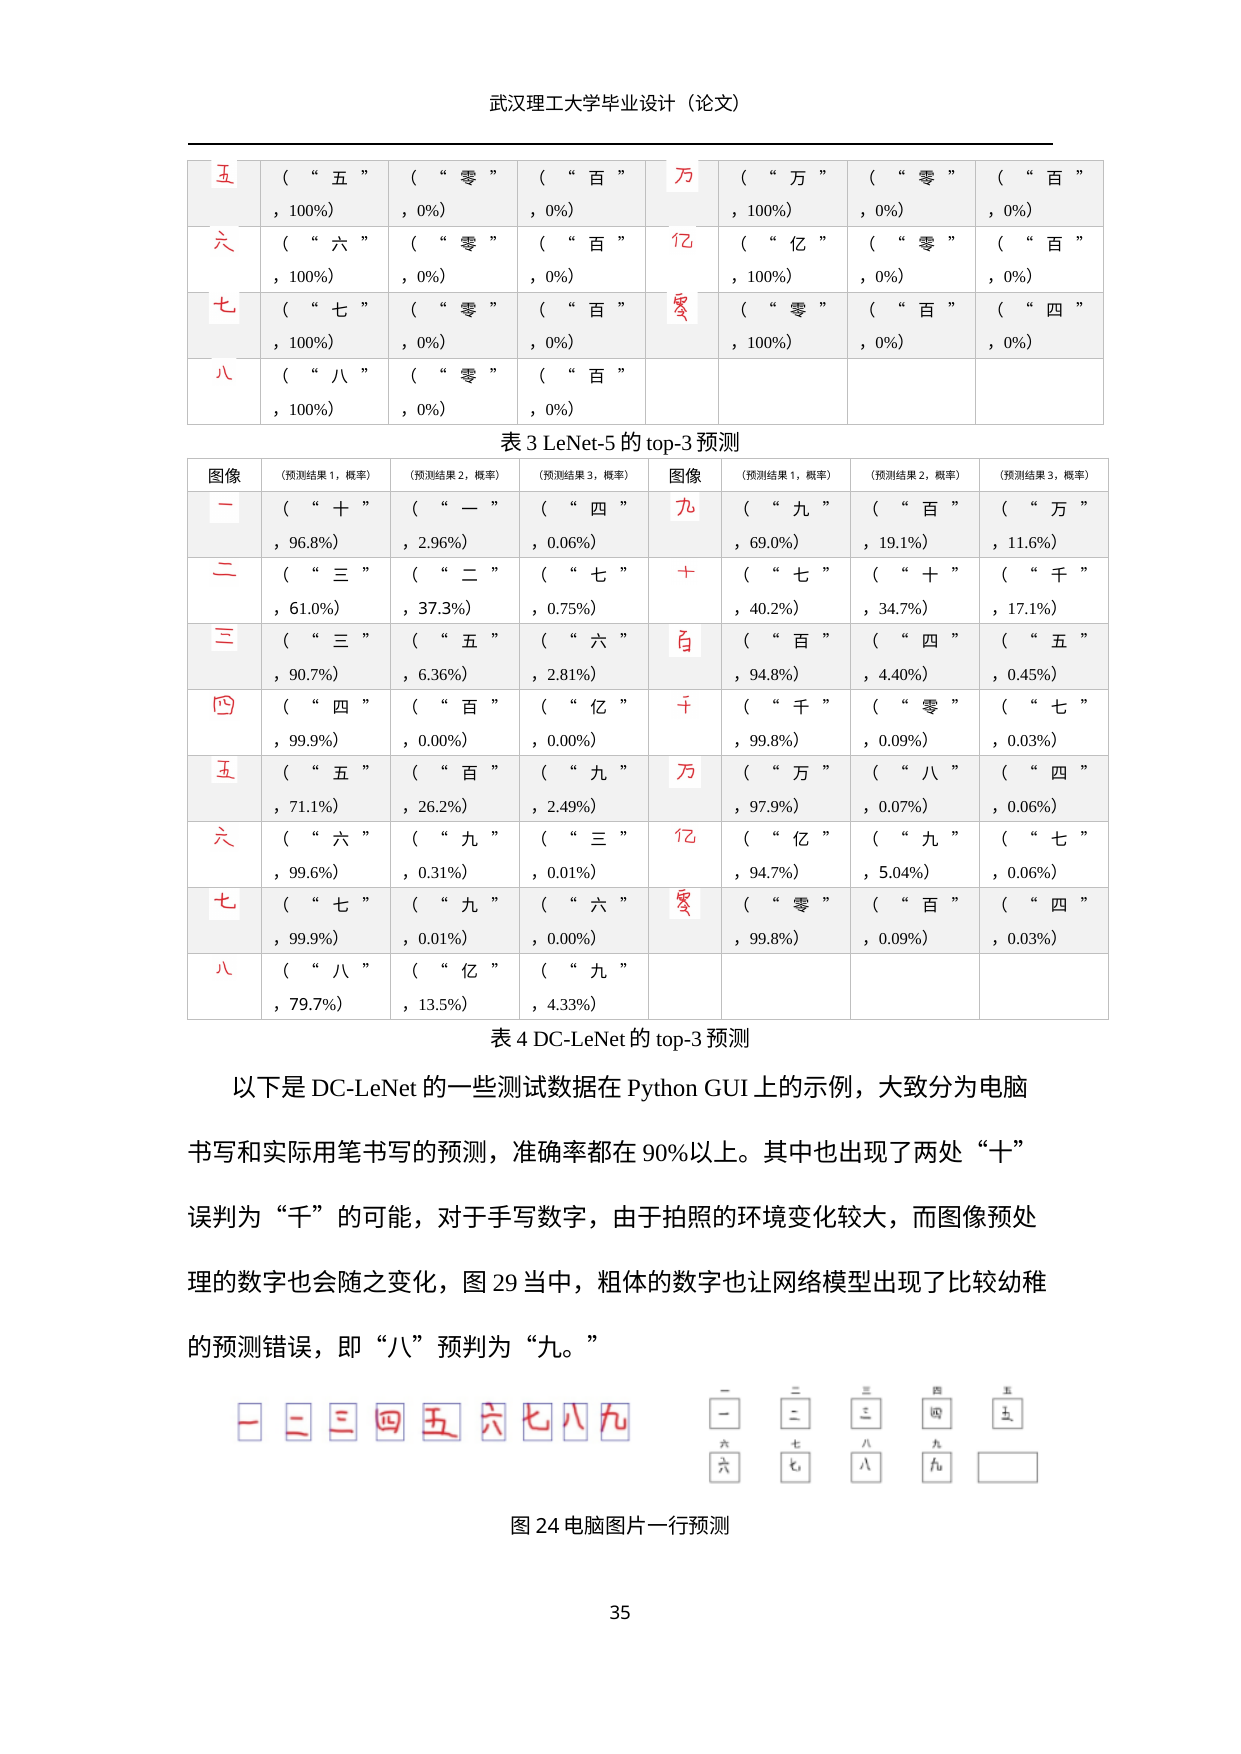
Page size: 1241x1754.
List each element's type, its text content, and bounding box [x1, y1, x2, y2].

picture [211, 358, 237, 386]
picture [668, 756, 701, 788]
table_cell （“百”，19.1%） [851, 492, 979, 557]
table_cell （“四”，0.06%） [520, 492, 648, 557]
table_cell （“亿”，0.00%） [520, 690, 648, 755]
picture [670, 492, 700, 521]
table_cell （“百”，0%） [518, 161, 645, 226]
table_header （预测结果2，概率） [391, 459, 519, 491]
table_cell （“零”，0%） [389, 359, 517, 424]
table_cell （“百”，0%） [518, 227, 645, 292]
table_cell [848, 359, 975, 424]
table_cell （“百”，94.8%） [722, 624, 850, 689]
table_cell [188, 359, 260, 424]
table_cell （“亿”，100%） [719, 227, 847, 292]
table_cell [188, 888, 261, 953]
table_cell （“五”，100%） [261, 161, 388, 226]
table_cell [646, 359, 718, 424]
table_cell [188, 227, 260, 292]
table_cell [188, 822, 261, 887]
table_cell [649, 756, 721, 821]
table_cell （“四”，99.9%） [262, 690, 390, 755]
table_cell （“千”，17.1%） [980, 558, 1108, 623]
table_cell [722, 954, 850, 1019]
table_cell （“四”，0%） [976, 293, 1103, 358]
text 以下是DC-LeNet的一些测试数据在Python GUI上的示例，大致分为电脑书写和实际用笔书写的预测，准确率都在90%以上。其中也出现了两处“十”误判为“千”的可能，对于手写数字，由于拍照的环境变化较大，而图像预处理的数字也会随之变化，图29当中，粗体的数字也让网络模型出现了比较幼稚的预测错误，即“八”预判为“九。” [187, 1053, 1053, 1378]
text 表3 LeNet-5的top-3预测 [187, 425, 1053, 457]
table_cell （“九”，2.49%） [520, 756, 648, 821]
picture [666, 292, 698, 324]
picture [670, 690, 700, 719]
table_cell （“四”，4.40%） [851, 624, 979, 689]
table_cell （“九”，69.0%） [722, 492, 850, 557]
text 图 24 电脑图片一行预测 [187, 1508, 1053, 1540]
table_cell （“五”，0.45%） [980, 624, 1108, 689]
picture [209, 226, 239, 257]
table_cell （“一”，2.96%） [391, 492, 519, 557]
table_cell （“六”，0.00%） [520, 888, 648, 953]
picture [671, 822, 699, 850]
table_cell （“零”，0%） [848, 161, 975, 226]
table_cell （“七”，0.06%） [980, 822, 1108, 887]
table_cell （“零”，0%） [848, 227, 975, 292]
table_cell （“零”，0.09%） [851, 690, 979, 755]
picture [211, 160, 237, 188]
table_cell [188, 492, 261, 557]
table_cell （“七”，100%） [261, 293, 388, 358]
table_cell （“百”，0%） [518, 359, 645, 424]
table_cell （“百”，0%） [976, 227, 1103, 292]
table_cell （“五”，6.36%） [391, 624, 519, 689]
table_cell [646, 293, 718, 358]
table_cell （“九”，4.33%） [520, 954, 648, 1019]
table_cell [188, 954, 261, 1019]
picture [209, 822, 239, 852]
table_cell （“七”，0.75%） [520, 558, 648, 623]
picture [668, 624, 701, 657]
table_cell （“七”，99.9%） [262, 888, 390, 953]
table_header 图像 [188, 459, 261, 491]
picture [669, 888, 701, 919]
picture [668, 226, 696, 255]
table_cell （“七”，40.2%） [722, 558, 850, 623]
table_cell （“三”，90.7%） [262, 624, 390, 689]
table_cell （“零”，0%） [389, 293, 517, 358]
table_cell （“八”，79.7%） [262, 954, 390, 1019]
table_cell （“六”，99.6%） [262, 822, 390, 887]
table_cell [649, 690, 721, 755]
table_cell （“三”，61.0%） [262, 558, 390, 623]
table_header （预测结果3，概率） [520, 459, 648, 491]
table_cell [188, 690, 261, 755]
table_cell （“百”，0%） [518, 293, 645, 358]
table_cell （“千”，99.8%） [722, 690, 850, 755]
table_cell （“亿”，94.7%） [722, 822, 850, 887]
table_cell （“亿”，13.5%） [391, 954, 519, 1019]
table_header （预测结果1，概率） [722, 459, 850, 491]
table_cell （“六”，100%） [261, 227, 388, 292]
table_cell （“零”，99.8%） [722, 888, 850, 953]
table_cell [649, 558, 721, 623]
table_cell （“百”，26.2%） [391, 756, 519, 821]
table_cell （“十”，96.8%） [262, 492, 390, 557]
table_cell （“百”，0%） [976, 161, 1103, 226]
picture [666, 160, 699, 192]
table_cell [188, 293, 260, 358]
table_cell （“零”，0%） [389, 227, 517, 292]
table_cell （“四”，0.03%） [980, 888, 1108, 953]
table_cell （“零”，0%） [389, 161, 517, 226]
table_cell （“九”，0.31%） [391, 822, 519, 887]
picture [211, 954, 237, 981]
table_cell （“十”，34.7%） [851, 558, 979, 623]
picture [211, 624, 238, 651]
table_cell （“八”，0.07%） [851, 756, 979, 821]
table_cell （“五”，71.1%） [262, 756, 390, 821]
table_cell [188, 624, 261, 689]
table_cell （“九”，5.04%） [851, 822, 979, 887]
table_cell （“万”，11.6%） [980, 492, 1108, 557]
table_cell （“百”，0.00%） [391, 690, 519, 755]
table_cell （“三”，0.01%） [520, 822, 648, 887]
table_cell [980, 954, 1108, 1019]
table_cell [649, 492, 721, 557]
table_cell （“万”，100%） [719, 161, 847, 226]
table_cell [649, 888, 721, 953]
picture [209, 558, 240, 587]
table_header 图像 [649, 459, 721, 491]
table_cell [976, 359, 1103, 424]
table_cell [188, 161, 260, 226]
table_cell [188, 756, 261, 821]
picture [209, 888, 240, 920]
text 表4 DC-LeNet的top-3预测 [187, 1020, 1053, 1053]
table_cell [719, 359, 847, 424]
table_cell [188, 558, 261, 623]
table_cell [649, 822, 721, 887]
table_header （预测结果1，概率） [262, 459, 390, 491]
table_cell （“六”，2.81%） [520, 624, 648, 689]
table_cell （“万”，97.9%） [722, 756, 850, 821]
table_cell [646, 161, 718, 226]
table_cell （“七”，0.03%） [980, 690, 1108, 755]
table_header （预测结果2，概率） [851, 459, 979, 491]
table_header （预测结果3，概率） [980, 459, 1108, 491]
picture [209, 492, 240, 523]
table_cell （“四”，0.06%） [980, 756, 1108, 821]
table_cell （“百”，0%） [848, 293, 975, 358]
picture [671, 558, 699, 585]
table_cell （“二”，37.3%） [391, 558, 519, 623]
picture [208, 292, 240, 324]
table_cell [646, 227, 718, 292]
table_cell [649, 954, 721, 1019]
table_cell （“九”，0.01%） [391, 888, 519, 953]
picture [211, 756, 238, 783]
table_cell （“百”，0.09%） [851, 888, 979, 953]
picture [208, 690, 240, 721]
table_cell [851, 954, 979, 1019]
table_cell （“零”，100%） [719, 293, 847, 358]
table_cell [649, 624, 721, 689]
table_cell （“八”，100%） [261, 359, 388, 424]
